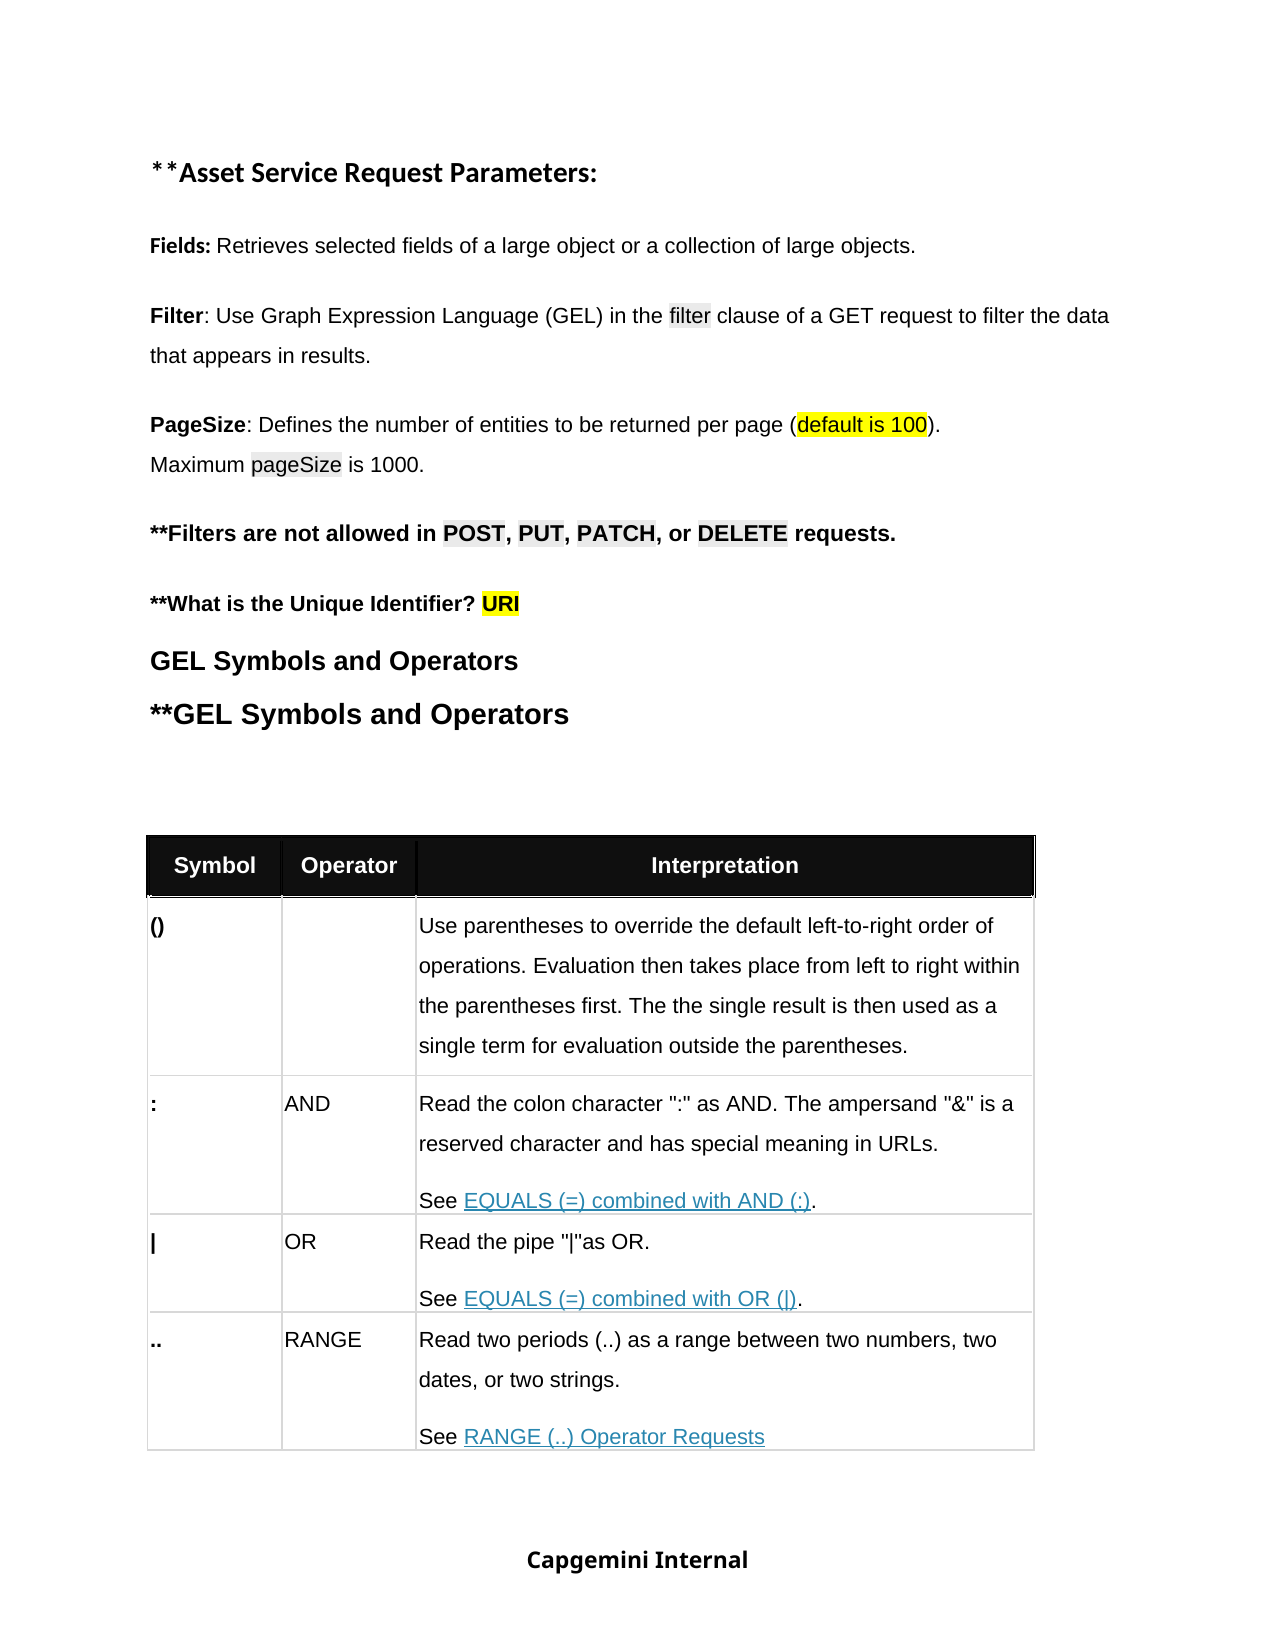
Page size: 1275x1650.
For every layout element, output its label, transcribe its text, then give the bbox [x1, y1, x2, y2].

table_cell .. [148, 1311, 281, 1449]
table_cell Read the pipe "|"as OR. See EQUALS (=) combined with OR (|). [417, 1213, 1033, 1311]
table_cell Use parentheses to override the default left-to-right order of operations. Evaluation then takes place from left to right within the parentheses first. The the single result is then used as a single term for evaluation outside the parentheses. [417, 895, 1033, 1074]
subtitle **GEL Symbols and Operators [150, 697, 1125, 731]
table_cell AND [283, 1076, 415, 1213]
table_header Operator [282, 838, 416, 895]
table_cell | [148, 1213, 281, 1311]
table_cell Read the colon character ":" as AND. The ampersand "&" is a reserved character and has special meaning in URLs. See EQUALS (=) combined with AND (:). [417, 1075, 1033, 1213]
text **What is the Unique Identifier? URI [150, 576, 1125, 616]
table_cell () [148, 895, 281, 1074]
table_cell OR [283, 1215, 415, 1311]
table_cell [283, 898, 415, 1074]
table_cell RANGE [283, 1313, 415, 1449]
table_header Symbol [150, 838, 282, 895]
text Filter: Use Graph Expression Language (GEL) in the filter clause of a GET request to filter the data that appears in results. [150, 288, 1125, 368]
subtitle GEL Symbols and Operators [150, 645, 1125, 676]
text **Filters are not allowed in POST, PUT, PATCH, or DELETE requests. [150, 507, 1125, 547]
table_cell Read two periods (..) as a range between two numbers, two dates, or two strings. See RANGE (..) Operator Requests [417, 1311, 1033, 1449]
table_header Interpretation [416, 838, 1032, 895]
text Fields: Retrieves selected fields of a large object or a collection of large objects. [150, 219, 1125, 259]
text PageSize: Defines the number of entities to be returned per page (default is 100). Maximum pageSize is 1000. [150, 397, 1125, 477]
table_cell : [148, 1075, 281, 1213]
text **Asset Service Request Parameters: [150, 150, 1125, 190]
